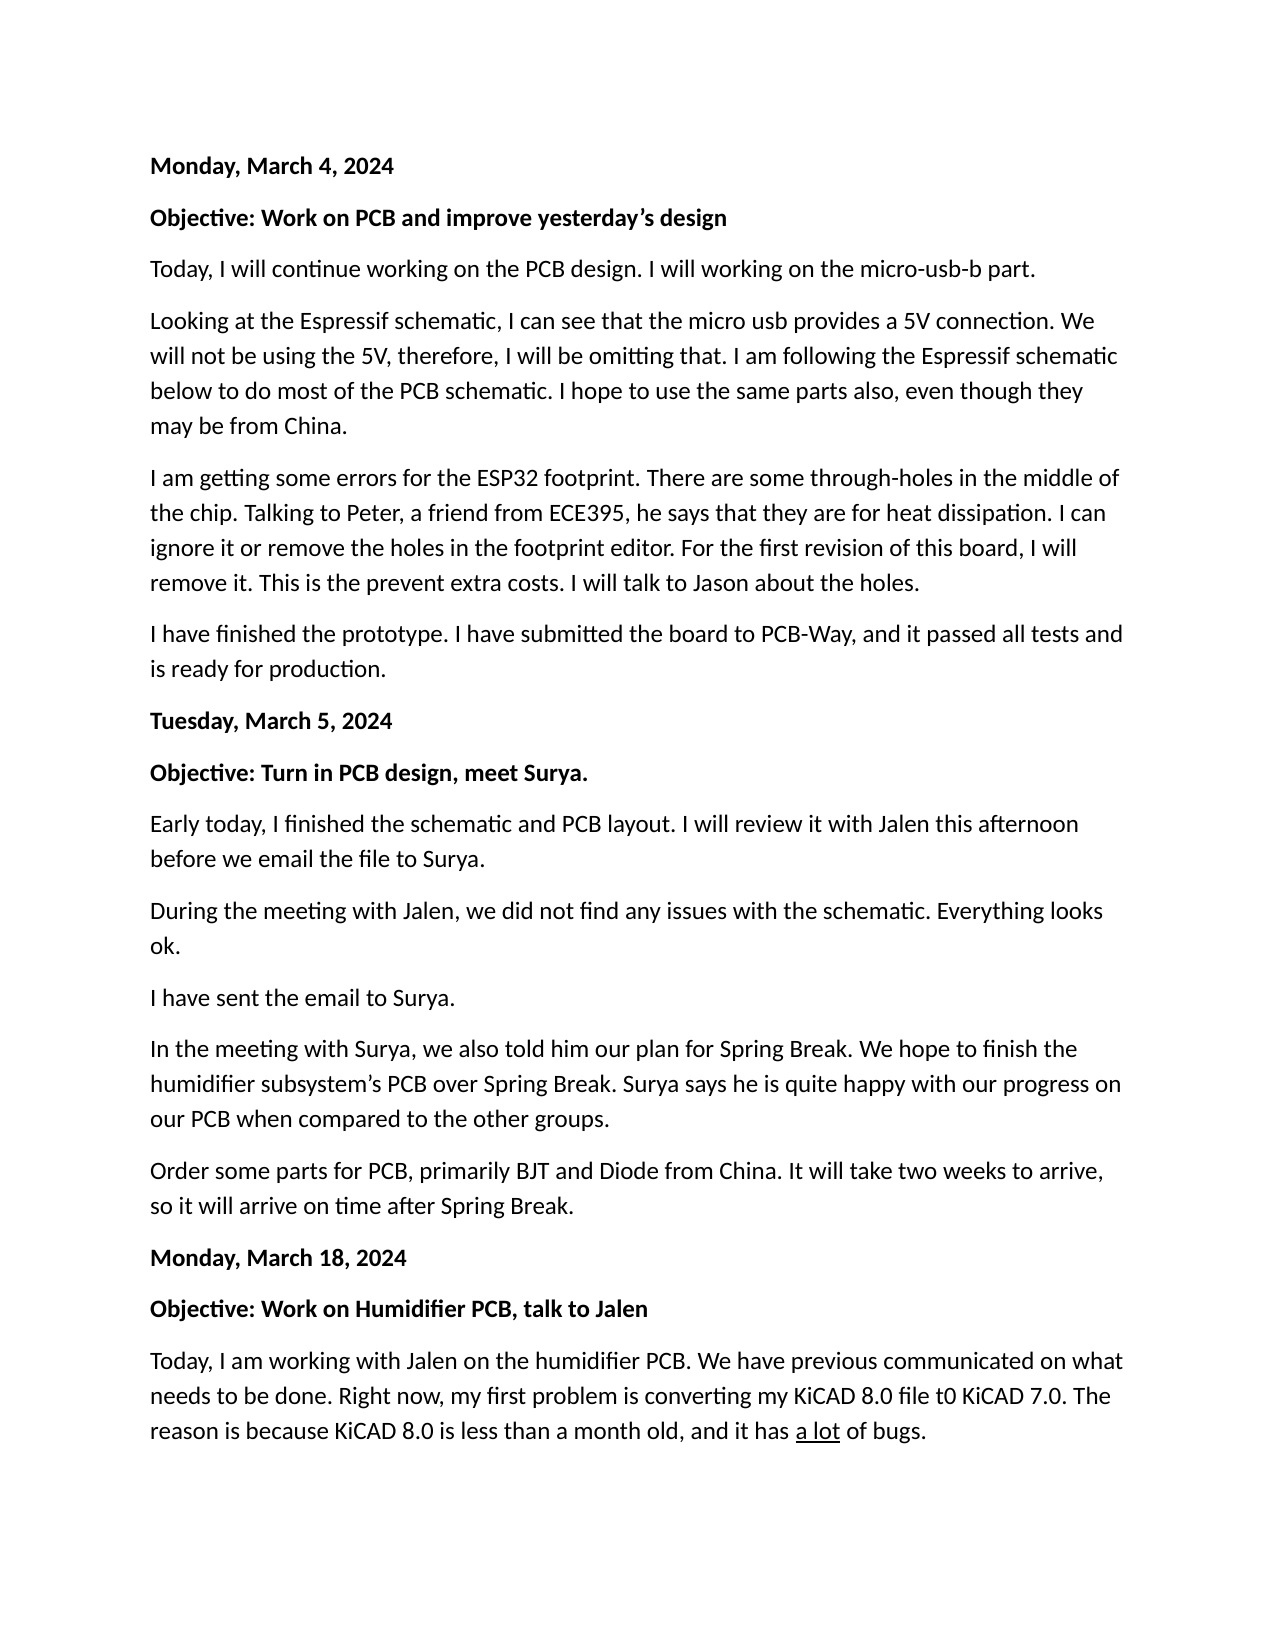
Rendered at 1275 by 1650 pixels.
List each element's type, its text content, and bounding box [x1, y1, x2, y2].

text Today, I will continue working on the PCB design. I will working on the micro-usb-b part. [150, 253, 1125, 284]
text During the meeting with Jalen, we did not find any issues with the schematic. Everything looks ok. [150, 895, 1125, 961]
text Objective: Work on PCB and improve yesterday’s design [150, 202, 1125, 232]
text I am getting some errors for the ESP32 footprint. There are some through-holes in the middle of the chip. Talking to Peter, a friend from ECE395, he says that they are for heat dissipation. I can ignore it or remove the holes in the footprint editor. For the first revision of this board, I will remove it. This is the prevent extra costs. I will talk to Jason about the holes. [150, 462, 1125, 597]
text I have finished the prototype. I have submitted the board to PCB-Way, and it passed all tests and is ready for production. [150, 618, 1125, 684]
text Objective: Turn in PCB design, meet Surya. [150, 757, 1125, 787]
text Monday, March 18, 2024 [150, 1242, 1125, 1272]
text Today, I am working with Jalen on the humidifier PCB. We have previous communicated on what needs to be done. Right now, my first problem is converting my KiCAD 8.0 file t0 KiCAD 7.0. The reason is because KiCAD 8.0 is less than a month old, and it has a lot of bugs. [150, 1345, 1125, 1446]
text In the meeting with Surya, we also told him our plan for Spring Break. We hope to finish the humidifier subsystem’s PCB over Spring Break. Surya says he is quite happy with our progress on our PCB when compared to the other groups. [150, 1033, 1125, 1134]
text Tuesday, March 5, 2024 [150, 705, 1125, 736]
text Monday, March 4, 2024 [150, 150, 1125, 181]
text Objective: Work on Humidifier PCB, talk to Jalen [150, 1293, 1125, 1324]
text Early today, I finished the schematic and PCB layout. I will review it with Jalen this afternoon before we email the file to Surya. [150, 808, 1125, 874]
text I have sent the email to Surya. [150, 982, 1125, 1012]
text Order some parts for PCB, primarily BJT and Diode from China. It will take two weeks to arrive, so it will arrive on time after Spring Break. [150, 1155, 1125, 1221]
text Looking at the Espressif schematic, I can see that the micro usb provides a 5V connection. We will not be using the 5V, therefore, I will be omitting that. I am following the Espressif schematic below to do most of the PCB schematic. I hope to use the same parts also, even though they may be from China. [150, 305, 1125, 441]
